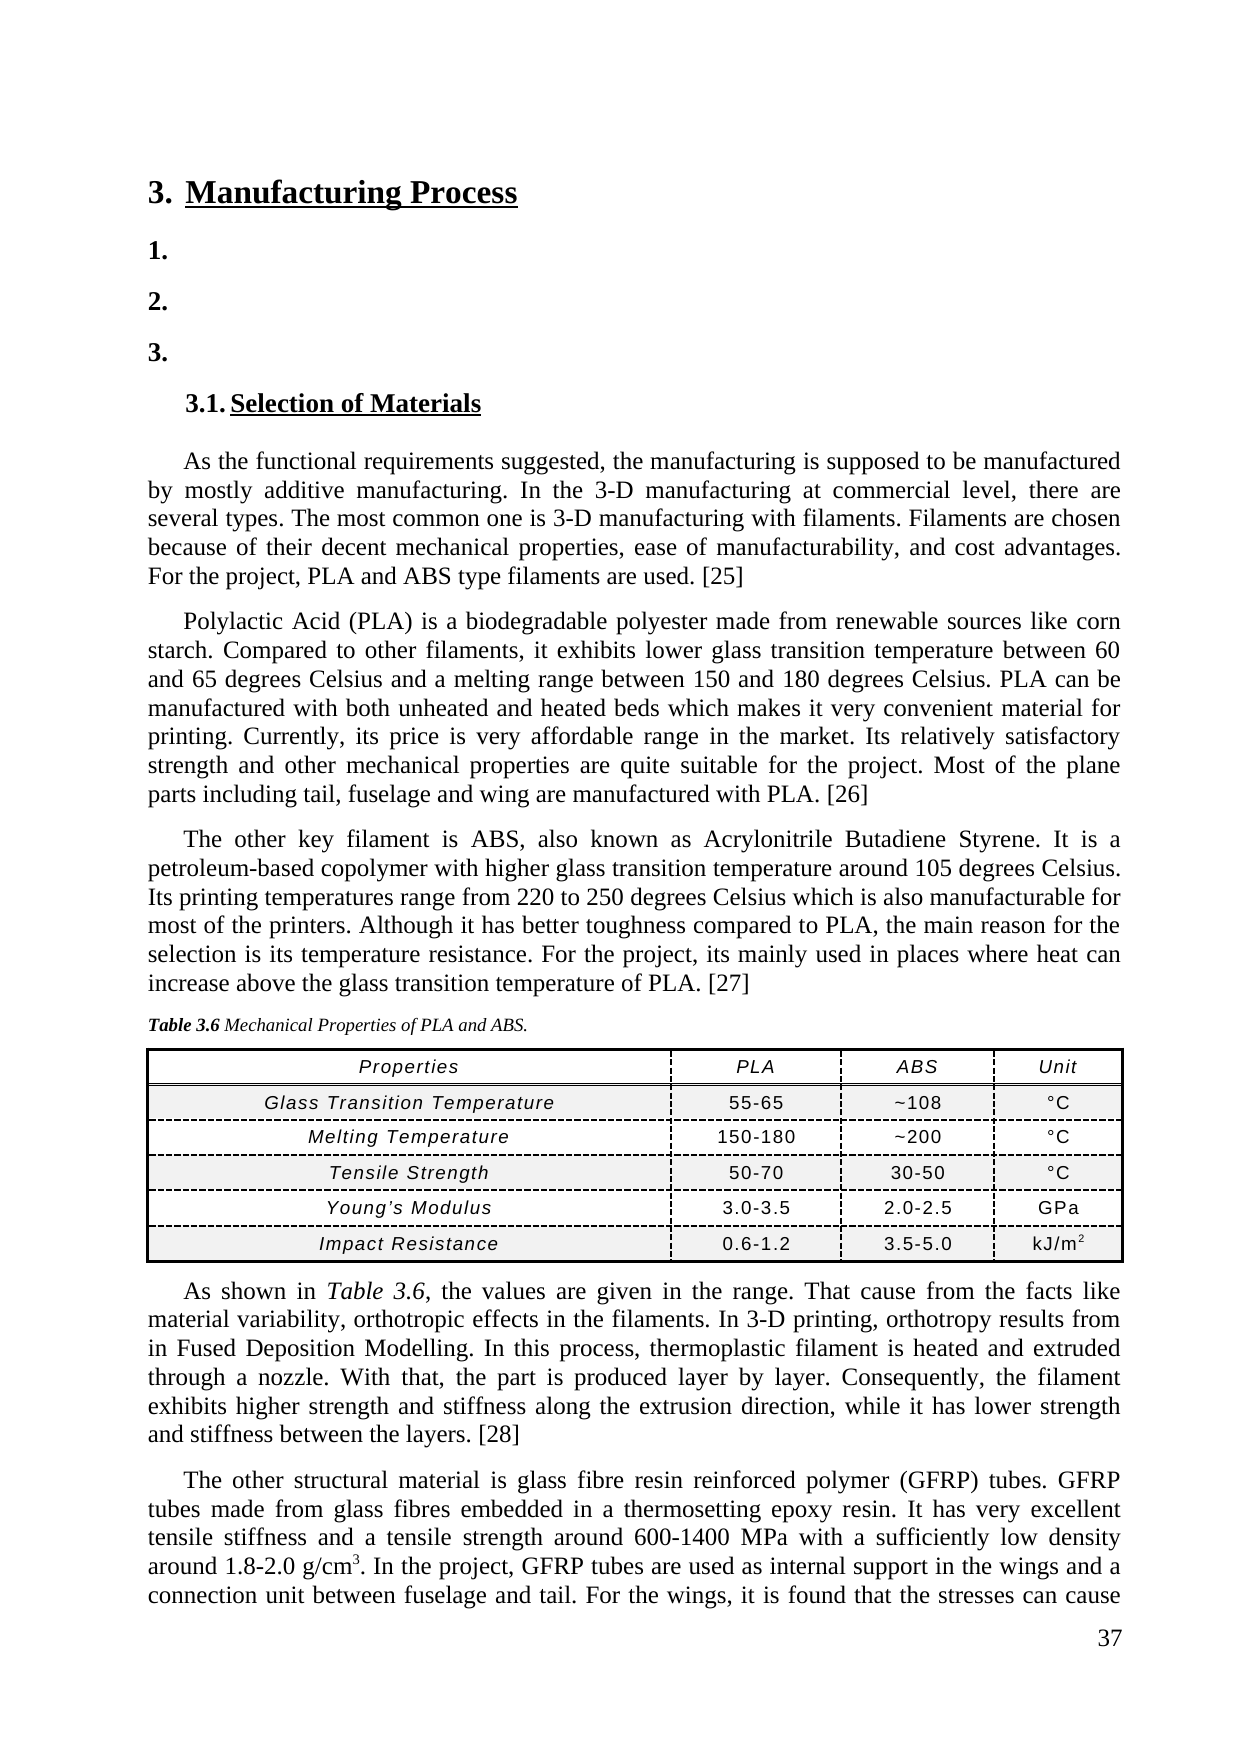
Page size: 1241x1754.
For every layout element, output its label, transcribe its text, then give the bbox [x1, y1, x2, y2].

table_cell 3.5-5.0 [841, 1225, 994, 1260]
table_cell 150-180 [671, 1119, 841, 1154]
table_cell 0.6-1.2 [671, 1225, 841, 1260]
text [148, 1465, 1122, 1609]
table_cell Glass Transition Temperature [149, 1086, 671, 1118]
table_cell °C [994, 1154, 1121, 1189]
table_cell Young’s Modulus [149, 1189, 671, 1225]
table_header PLA [671, 1051, 841, 1083]
table_cell Melting Temperature [149, 1119, 671, 1154]
table_cell 50-70 [671, 1154, 841, 1189]
text As shown in Table 3.1, the values are given in the range. That cause from the facts like material variability, orthotropic effects in the filaments. In 3-D printing, orthotropy results from in Fused Deposition Modelling. In this process, thermoplastic filament is heated and extruded through a nozzle. With that, the part is produced layer by layer. Consequently, the filament exhibits higher strength and stiffness along the extrusion direction, while it has lower strength and stiffness between the layers. [148, 1276, 1122, 1448]
table_cell 30-50 [841, 1154, 994, 1189]
table_cell Impact Resistance [149, 1225, 671, 1260]
table_header ABS [841, 1051, 994, 1083]
table_header Properties [149, 1051, 671, 1083]
table_cell °C [994, 1086, 1121, 1118]
table_cell ~108 [841, 1086, 994, 1118]
table_cell 55-65 [671, 1086, 841, 1118]
table_cell 2.0-2.5 [841, 1189, 994, 1225]
table_cell GPa [994, 1189, 1121, 1225]
table_header Unit [994, 1051, 1121, 1083]
text The other key filament is ABS, also known as Acrylonitrile Butadiene Styrene. It is a petroleum-based copolymer with higher glass transition temperature around 105 degrees Celsius. Its printing temperatures range from 220 to 250 degrees Celsius which is also manufacturable for most of the printers. Although it has better toughness compared to PLA, the main reason for the selection is its temperature resistance. For the project, its mainly used in places where heat can increase above the glass transition temperature of PLA. [148, 824, 1122, 997]
table_cell ~200 [841, 1119, 994, 1154]
table_cell Tensile Strength [149, 1154, 671, 1189]
table_cell kJ/m2 [994, 1225, 1121, 1260]
text Polylactic Acid (PLA) is a biodegradable polyester made from renewable sources like corn starch. Compared to other filaments, it exhibits lower glass transition temperature between 60 and 65 degrees Celsius and a melting range between 150 and 180 degrees Celsius. PLA can be manufactured with both unheated and heated beds which makes it very convenient material for printing. Currently, its price is very affordable range in the market. Its relatively satisfactory strength and other mechanical properties are quite suitable for the project. Most of the plane parts including tail, fuselage and wing are manufactured with PLA. [148, 606, 1122, 808]
table_cell 3.0-3.5 [671, 1189, 841, 1225]
table_cell °C [994, 1119, 1121, 1154]
subtitle Selection of Materials [185, 387, 1122, 418]
subtitle Manufacturing Process [148, 173, 1122, 211]
text As the functional requirements suggested, the manufacturing is supposed to be manufactured by mostly additive manufacturing. In the 3-D manufacturing at commercial level, there are several types. The most common one is 3-D manufacturing with filaments. Filaments are chosen because of their decent mechanical properties, ease of manufacturability, and cost advantages. For the project, PLA and ABS type filaments are used. [148, 446, 1122, 590]
